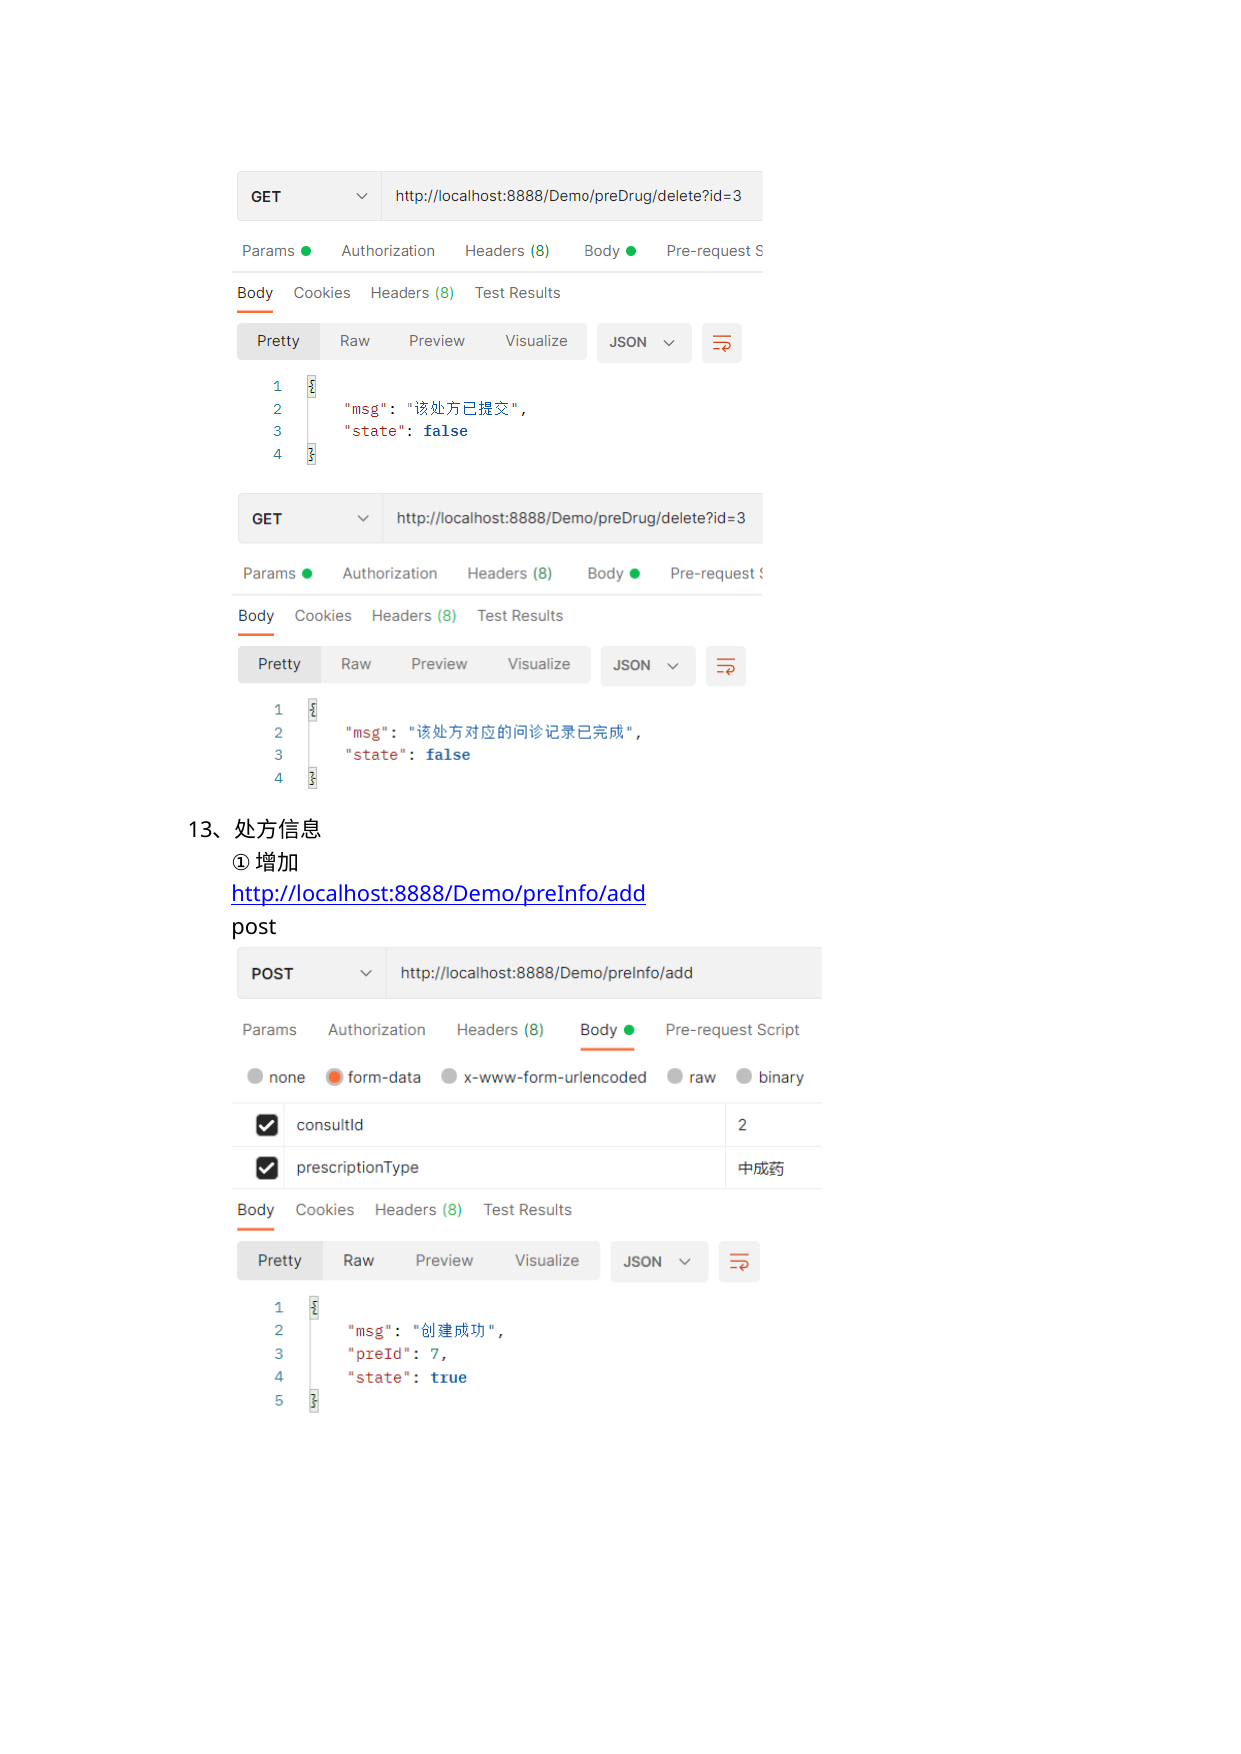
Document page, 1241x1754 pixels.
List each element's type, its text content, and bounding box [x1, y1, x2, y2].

list post [187, 909, 1053, 942]
list ①增加 [187, 844, 1053, 877]
picture [231, 487, 763, 794]
list 13、处方信息 [187, 812, 1053, 844]
picture [231, 162, 763, 474]
picture [231, 942, 822, 1421]
list http://localhost:8888/Demo/preInfo/add [187, 877, 1053, 909]
